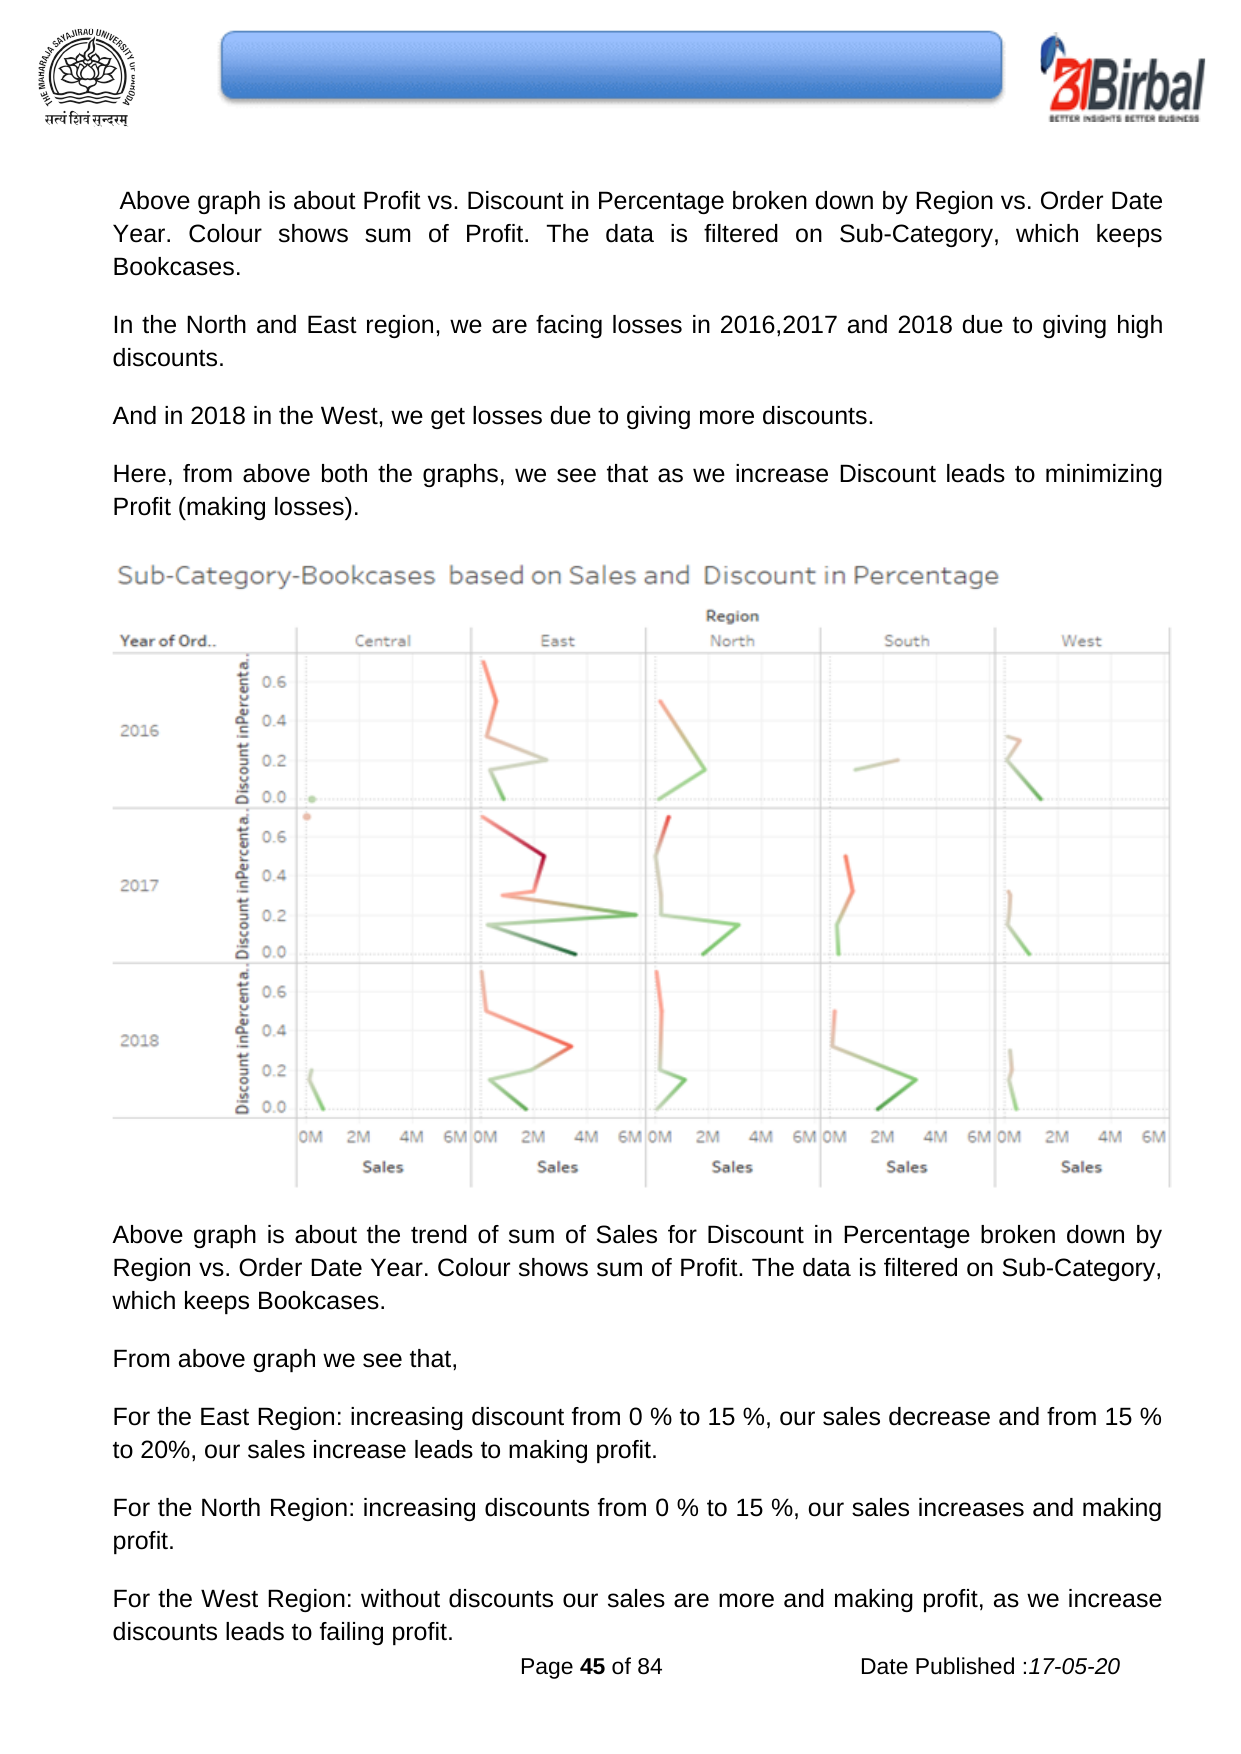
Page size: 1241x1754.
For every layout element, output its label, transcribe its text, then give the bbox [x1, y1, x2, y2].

text In the North and East region, we are facing losses in 2016,2017 and 2018 due to giving high discounts. [112, 310, 1165, 372]
picture [112, 550, 1172, 1192]
picture [37, 28, 135, 126]
text Above graph is about Profit vs. Discount in Percentage broken down by Region vs. Order Date Year. Colour shows sum of Profit. The data is filtered on Sub-Category, which keeps Bookcases. [112, 186, 1165, 281]
text From above graph we see that, [112, 1344, 1165, 1373]
text Above graph is about the trend of sum of Sales for Discount in Percentage broken down by Region vs. Order Date Year. Colour shows sum of Profit. The data is filtered on Sub-Category, which keeps Bookcases. [112, 1220, 1165, 1315]
picture [213, 28, 1011, 110]
text And in 2018 in the West, we get losses due to giving more discounts. [112, 401, 1165, 429]
picture [1040, 32, 1205, 122]
text For the North Region: increasing discounts from 0 % to 15 %, our sales increases and making profit. [112, 1493, 1165, 1555]
text For the East Region: increasing discount from 0 % to 15 %, our sales decrease and from 15 % to 20%, our sales increase leads to making profit. [112, 1402, 1165, 1464]
text Here, from above both the graphs, we see that as we increase Discount leads to minimizing Profit (making losses). [112, 459, 1165, 521]
text For the West Region: without discounts our sales are more and making profit, as we increase discounts leads to failing profit. [112, 1584, 1165, 1646]
